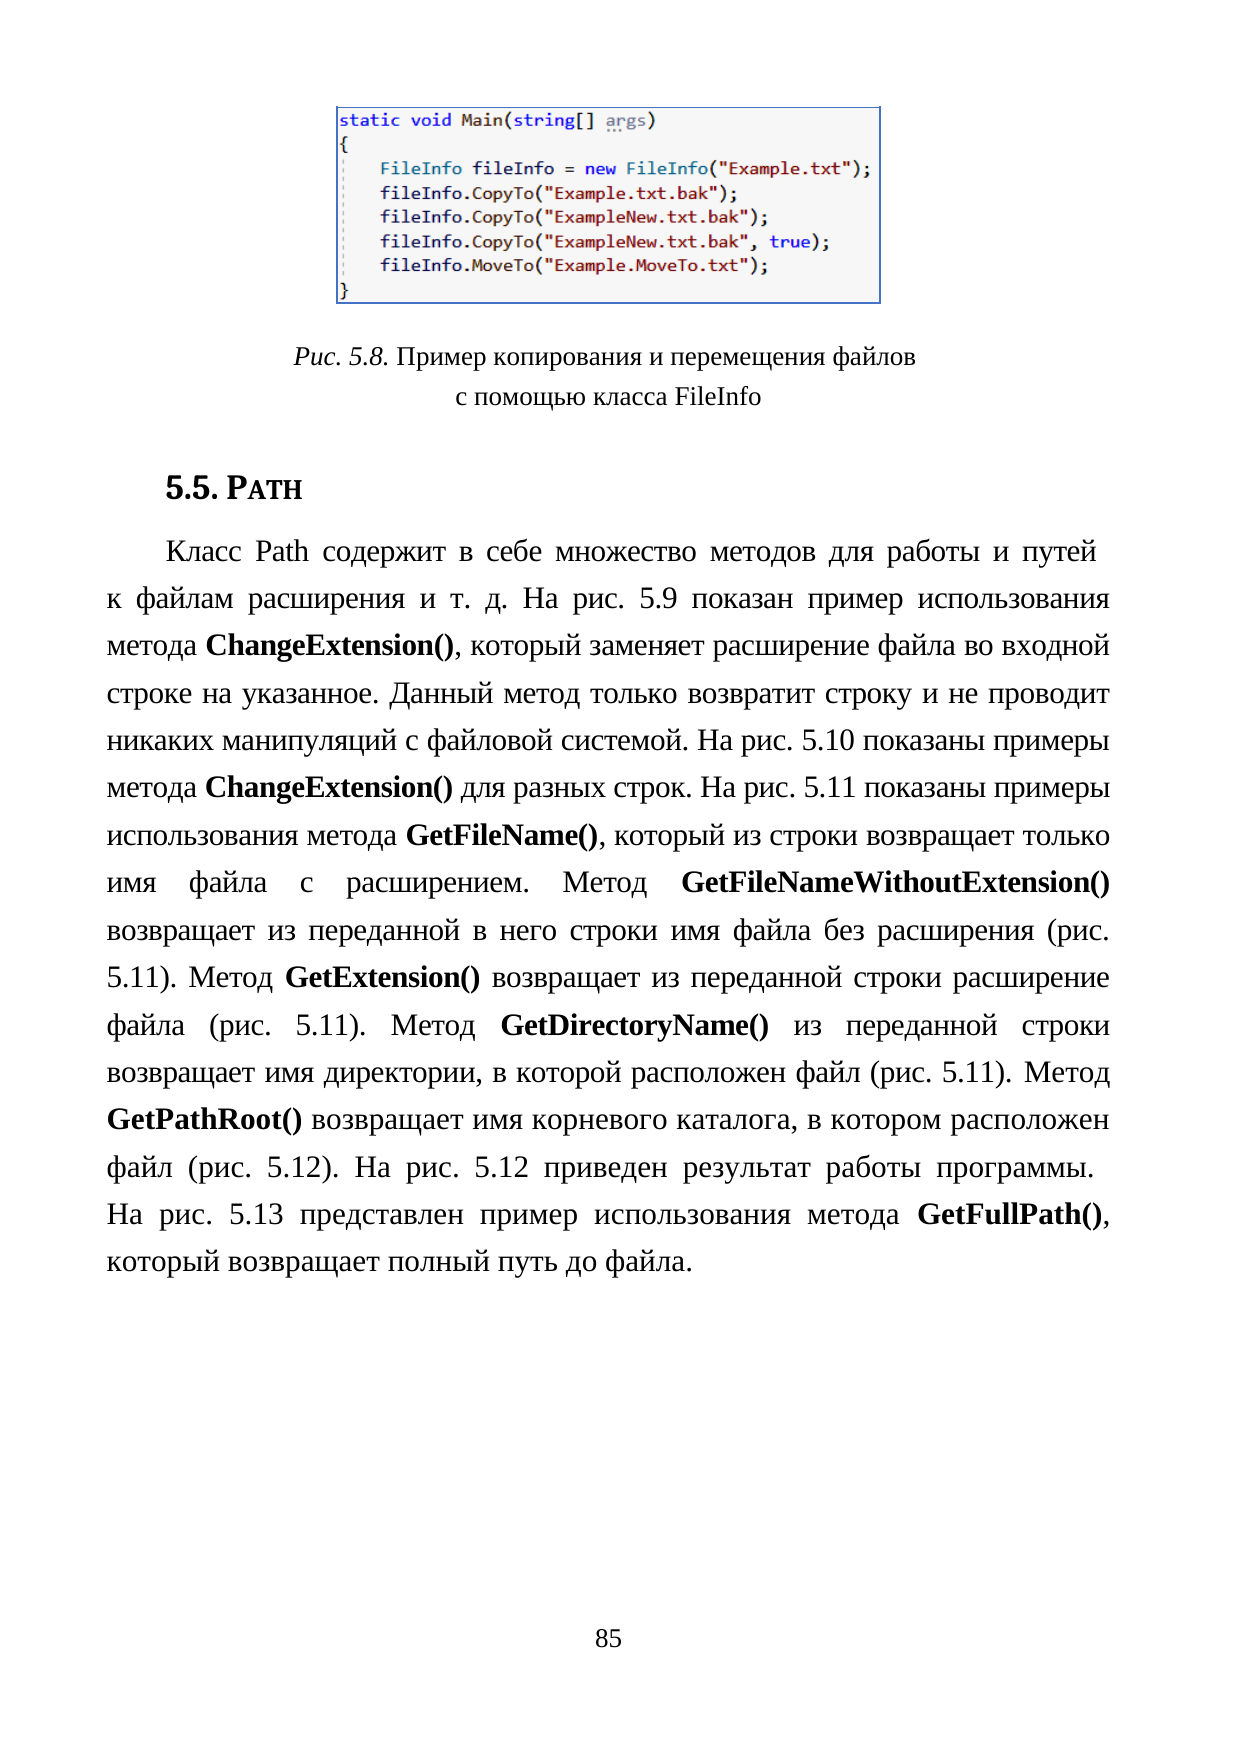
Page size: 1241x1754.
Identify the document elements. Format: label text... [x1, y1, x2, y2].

text Рис. 5.8. Пример копирования и перемещения файлов с помощью класса FileInfo [106, 340, 1110, 412]
text 5.5. Path [165, 468, 1110, 508]
text Класс Path содержит в себе множество методов для работы и путей к файлам расширения и т. д. На рис. 5.9 показан пример использования метода ChangeExtension(), который заменяет расширение файла во входной строке на указанное. Данный метод только возвратит строку и не проводит никаких манипуляций с файловой системой. На рис. 5.10 показаны примеры метода ChangeExtension() для разных строк. На рис. 5.11 показаны примеры использования метода GetFileName(), который из строки возвращает только имя файла с расширением. Метод GetFileNameWithoutExtension() возвращает из переданной в него строки имя файла без расширения (рис. 5.11). Метод GetExtension() возвращает из переданной строки расширение файла (рис. 5.11). Метод GetDirectoryName() из переданной строки возвращает имя директории, в которой расположен файл (рис. 5.11). Метод GetPathRoot() возвращает имя корневого каталога, в котором расположен файл (рис. 5.12). На рис. 5.12 приведен результат работы программы. На рис. 5.13 представлен пример использования метода GetFullPath(), который возвращает полный путь до файла. [106, 532, 1110, 1279]
